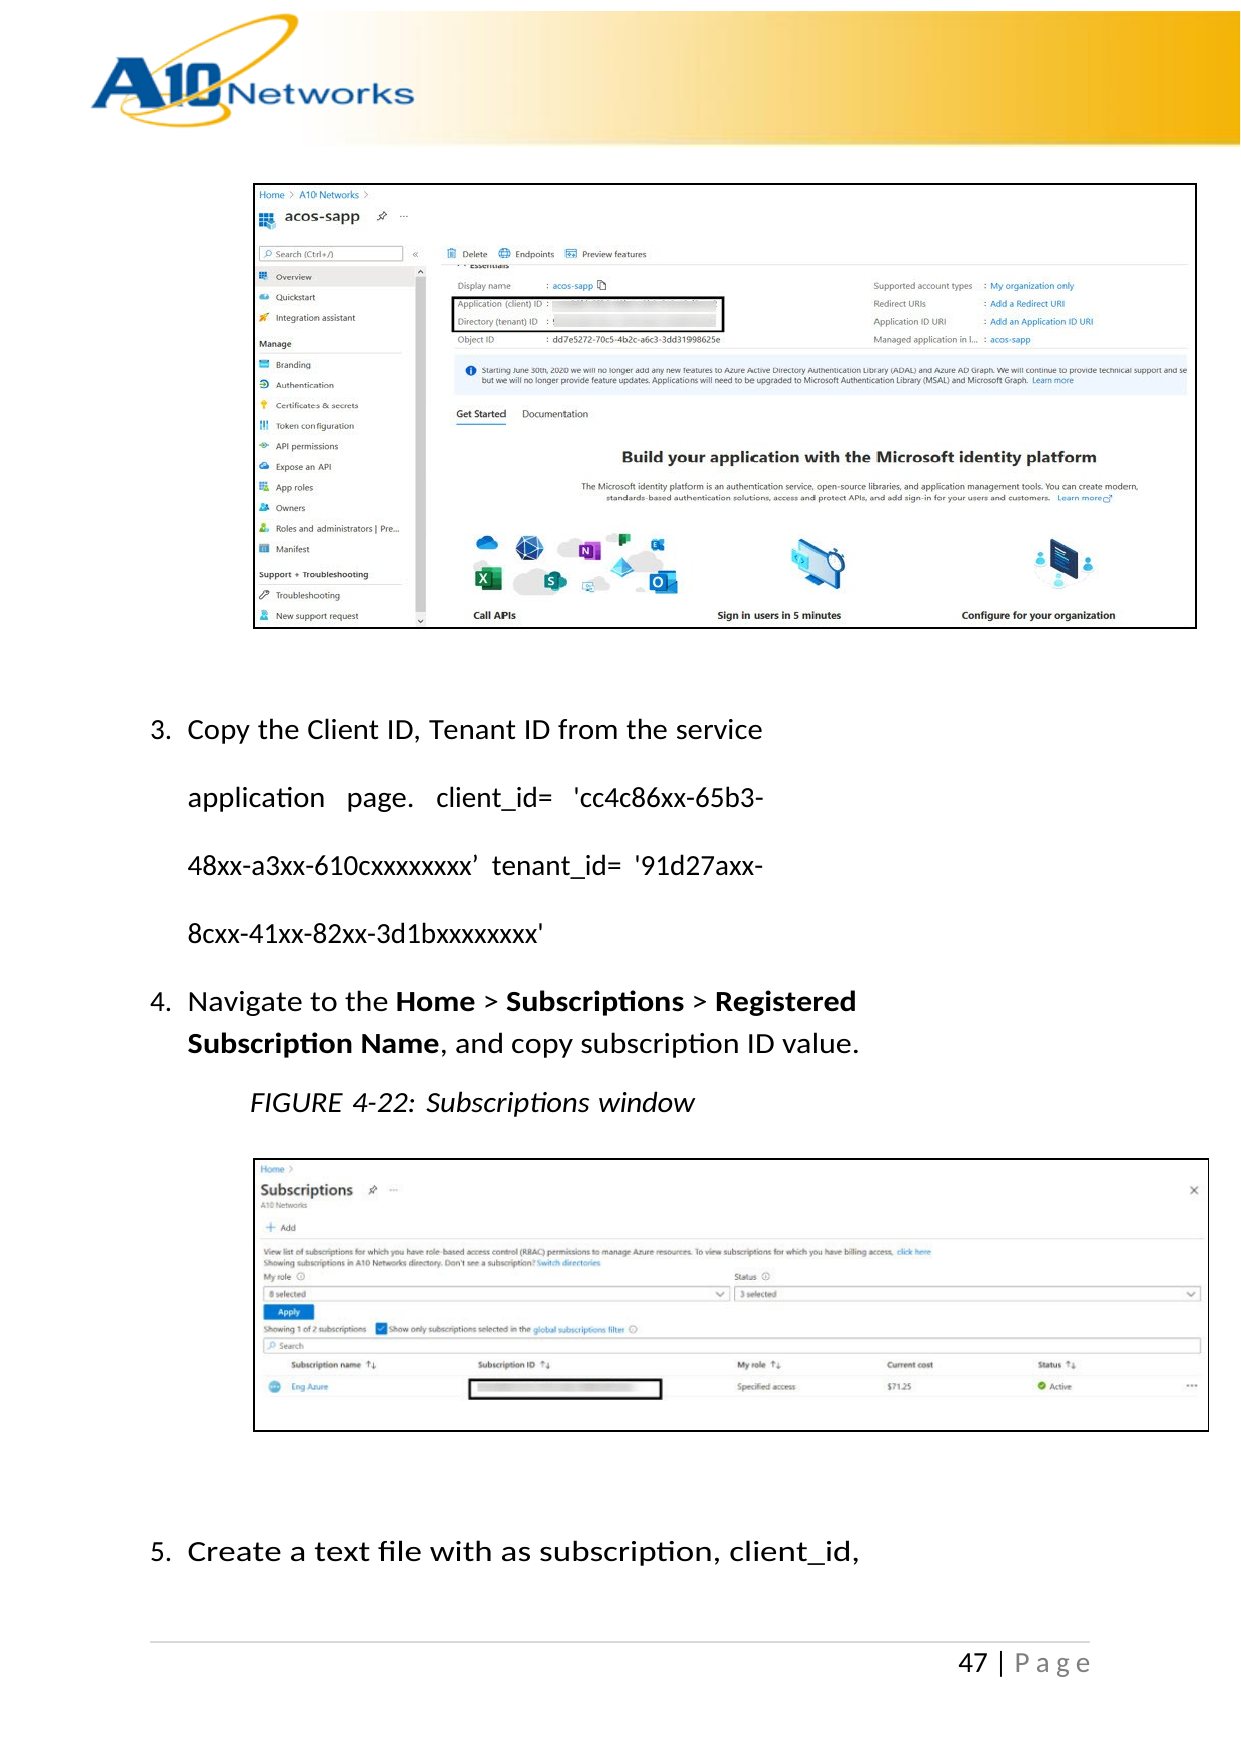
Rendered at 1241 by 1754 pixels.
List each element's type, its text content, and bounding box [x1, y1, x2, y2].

picture [0, 11, 1241, 147]
picture [255, 1160, 1206, 1401]
list Navigate to the Home > Subscriptions > Registered Subscription Name, and copy subscription ID value. [150, 983, 981, 1061]
text FIGURE 4-22: Subscriptions window [250, 1084, 1090, 1119]
list Copy the Client ID, Tenant ID from the service application page. client_id= 'cc4c86xx-65b3-48xx-a3xx-610cxxxxxxxx’ tenant_id= '91d27axx-8cxx-41xx-82xx-3d1bxxxxxxxx' [150, 711, 764, 951]
picture [255, 185, 1189, 627]
list Create a text file with as subscription, client_id, client_secret and tenant_id as shown below: [150, 1533, 1018, 1569]
